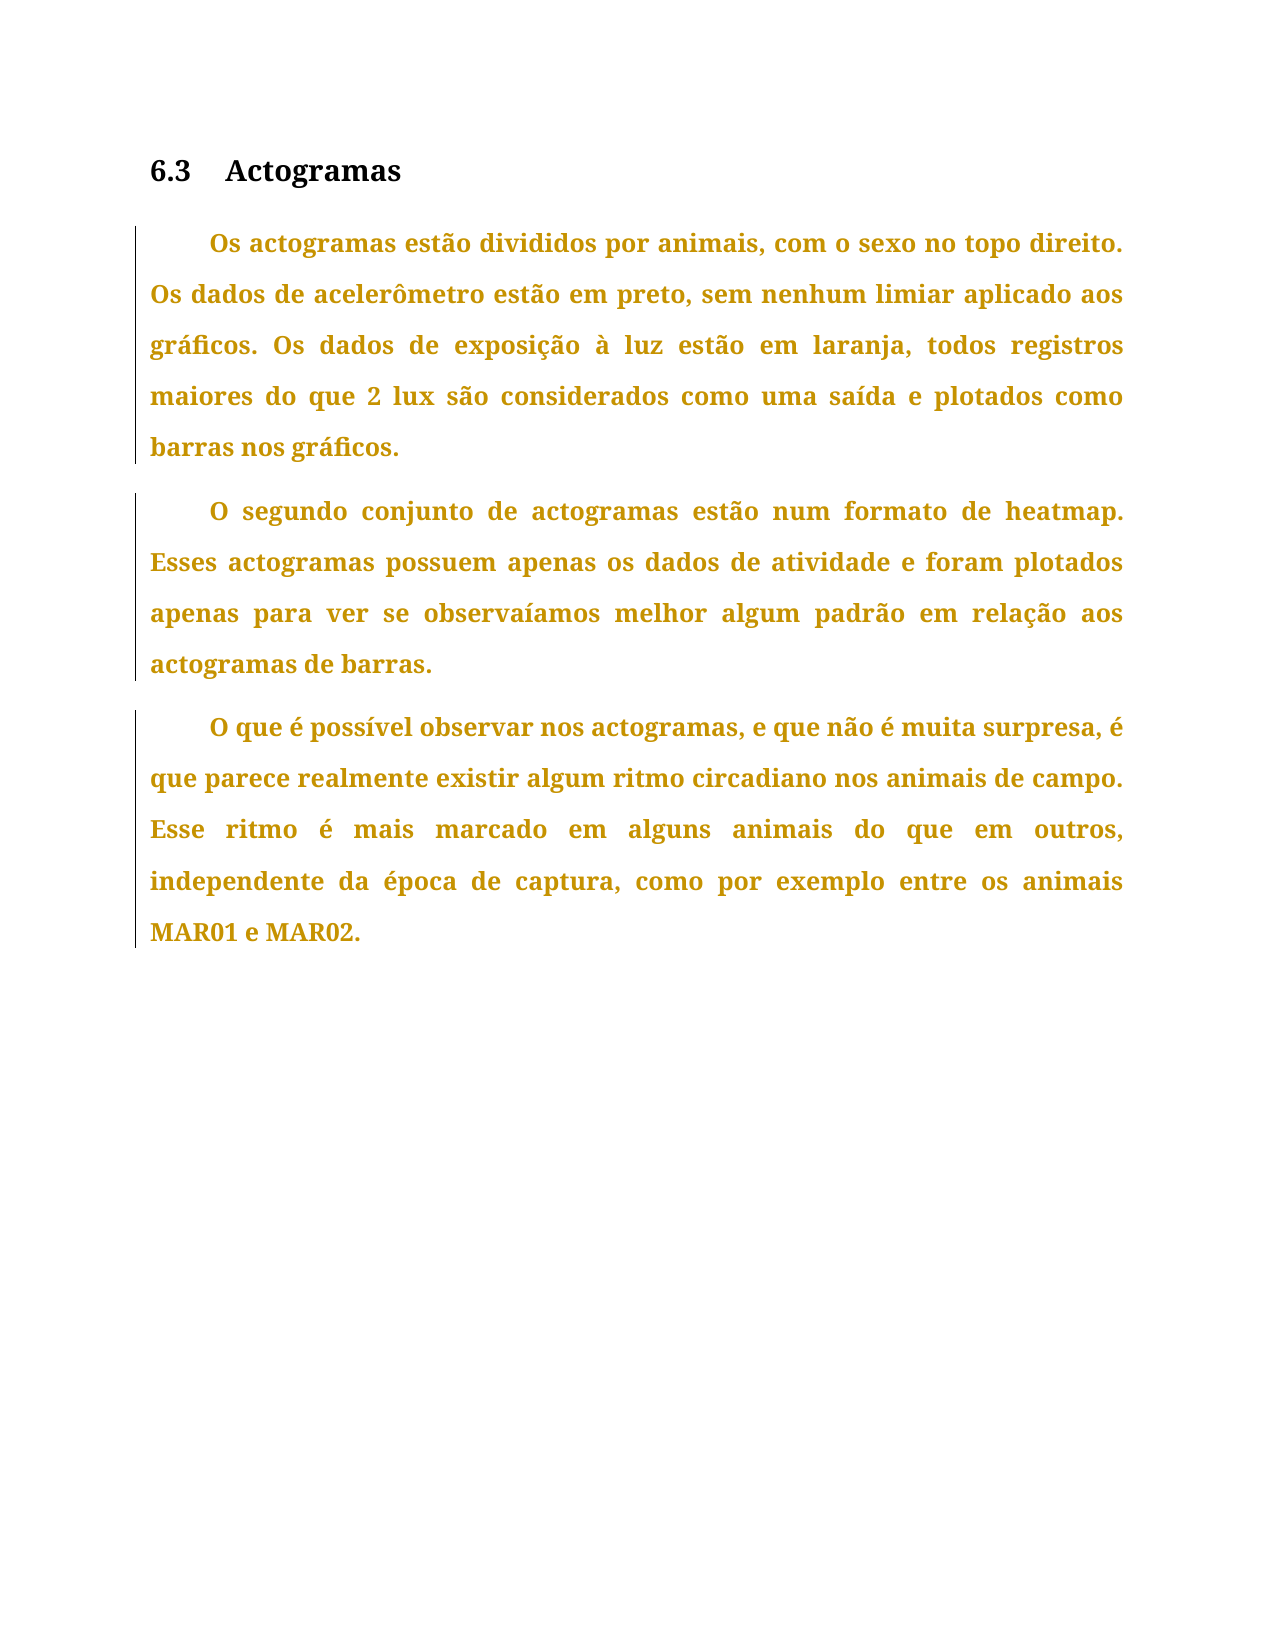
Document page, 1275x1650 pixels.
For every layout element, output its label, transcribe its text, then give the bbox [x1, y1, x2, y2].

text O que é possível observar nos actogramas, e que não é muita surpresa, é que parece realmente existir algum ritmo circadiano nos animais de campo. Esse ritmo é mais marcado em alguns animais do que em outros, independente da época de captura, como por exemplo entre os animais MAR01 e MAR02. [150, 710, 1125, 948]
subtitle 6.3 Actogramas [150, 150, 1125, 190]
text O segundo conjunto de actogramas estão num formato de heatmap. Esses actogramas possuem apenas os dados de atividade e foram plotados apenas para ver se observaíamos melhor algum padrão em relação aos actogramas de barras. [150, 493, 1125, 681]
text Os actogramas estão divididos por animais, com o sexo no topo direito. Os dados de acelerômetro estão em preto, sem nenhum limiar aplicado aos gráficos. Os dados de exposição à luz estão em laranja, todos registros maiores do que 2 lux são considerados como uma saída e plotados como barras nos gráficos. [150, 226, 1125, 464]
